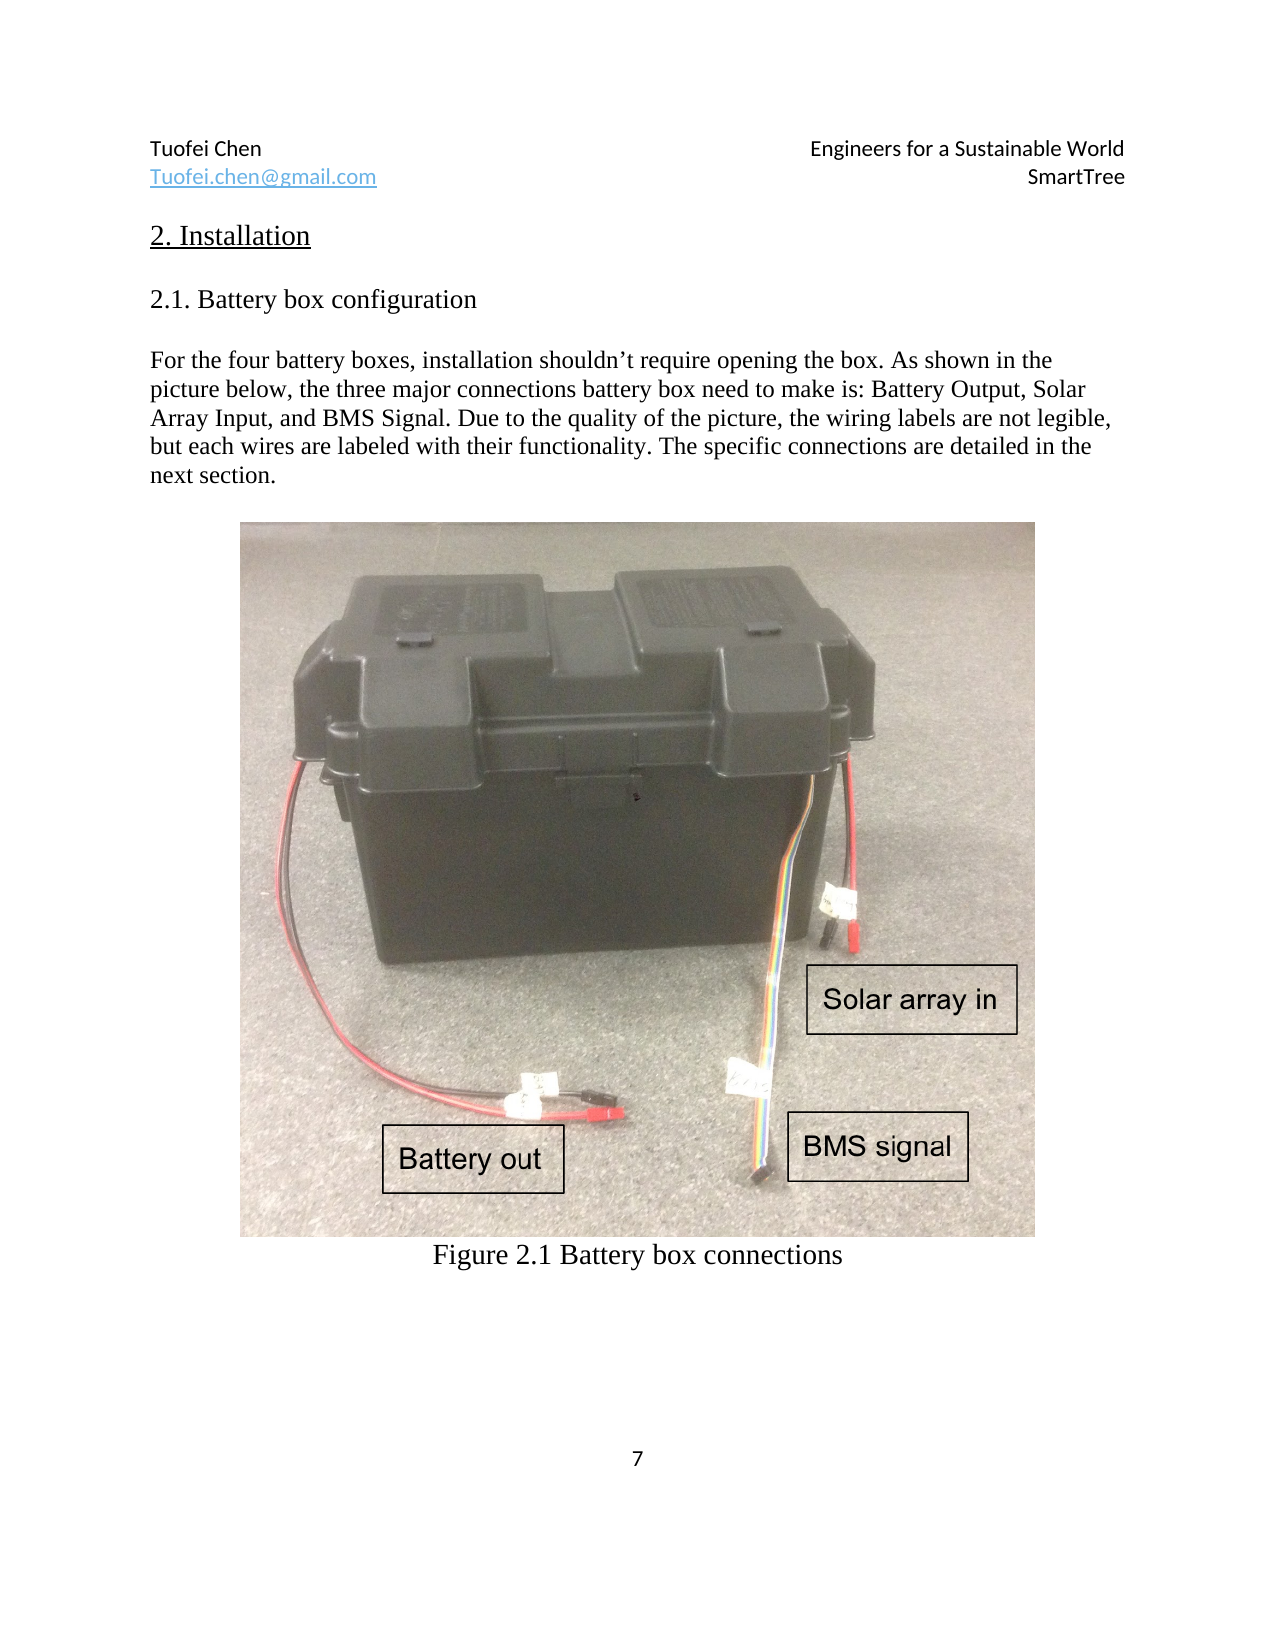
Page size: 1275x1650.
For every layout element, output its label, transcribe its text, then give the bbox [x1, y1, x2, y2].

text Figure 2.1 Battery box connections [150, 1237, 1125, 1271]
text 2. Installation [150, 218, 1125, 252]
text For the four battery boxes, installation shouldn’t require opening the box. As shown in the picture below, the three major connections battery box need to make is: Battery Output, Solar Array Input, and BMS Signal. Due to the quality of the picture, the wiring labels are not legible, but each wires are labeled with their functionality. The specific connections are detailed in the next section. [150, 345, 1125, 489]
picture [240, 522, 1035, 1237]
text 2.1. Battery box configuration [150, 283, 1125, 314]
